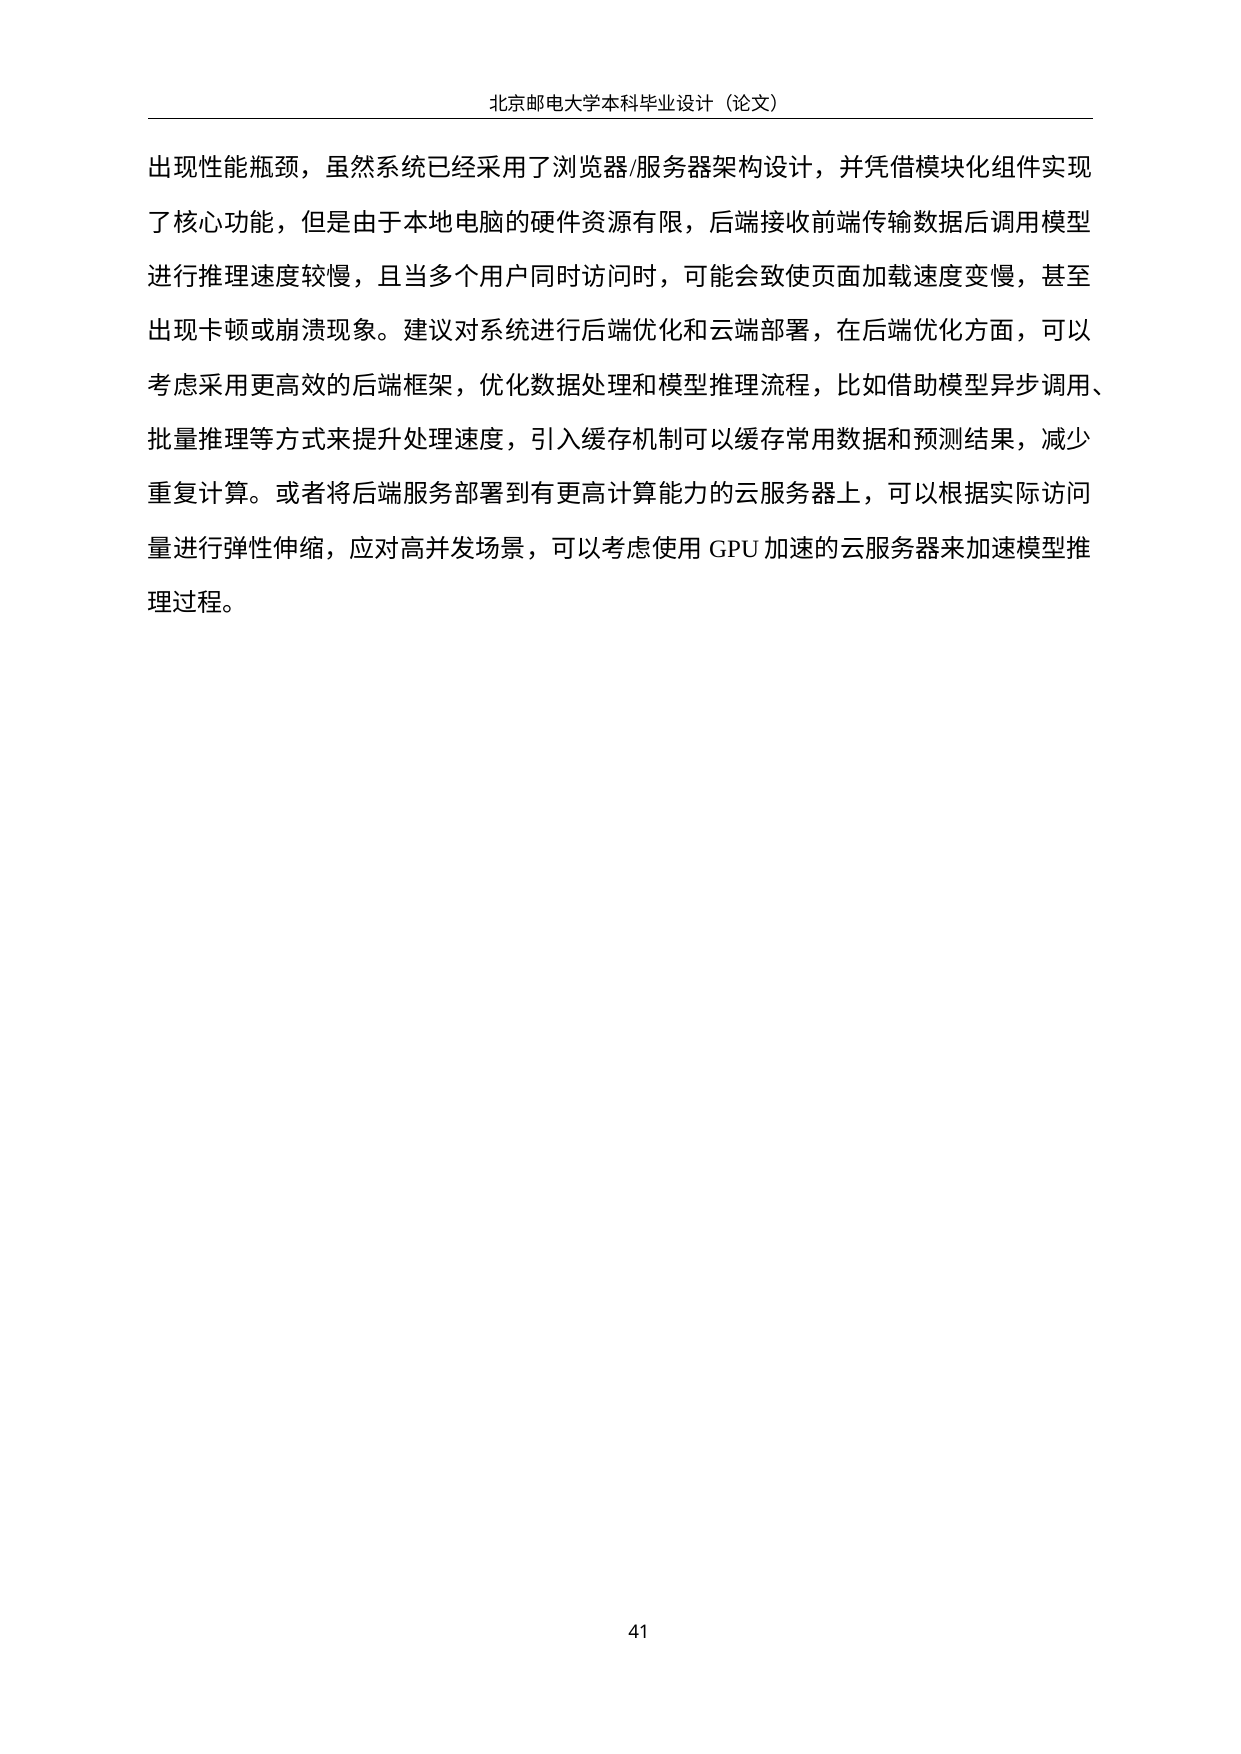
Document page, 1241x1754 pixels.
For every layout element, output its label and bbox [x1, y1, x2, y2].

text [148, 148, 1093, 619]
